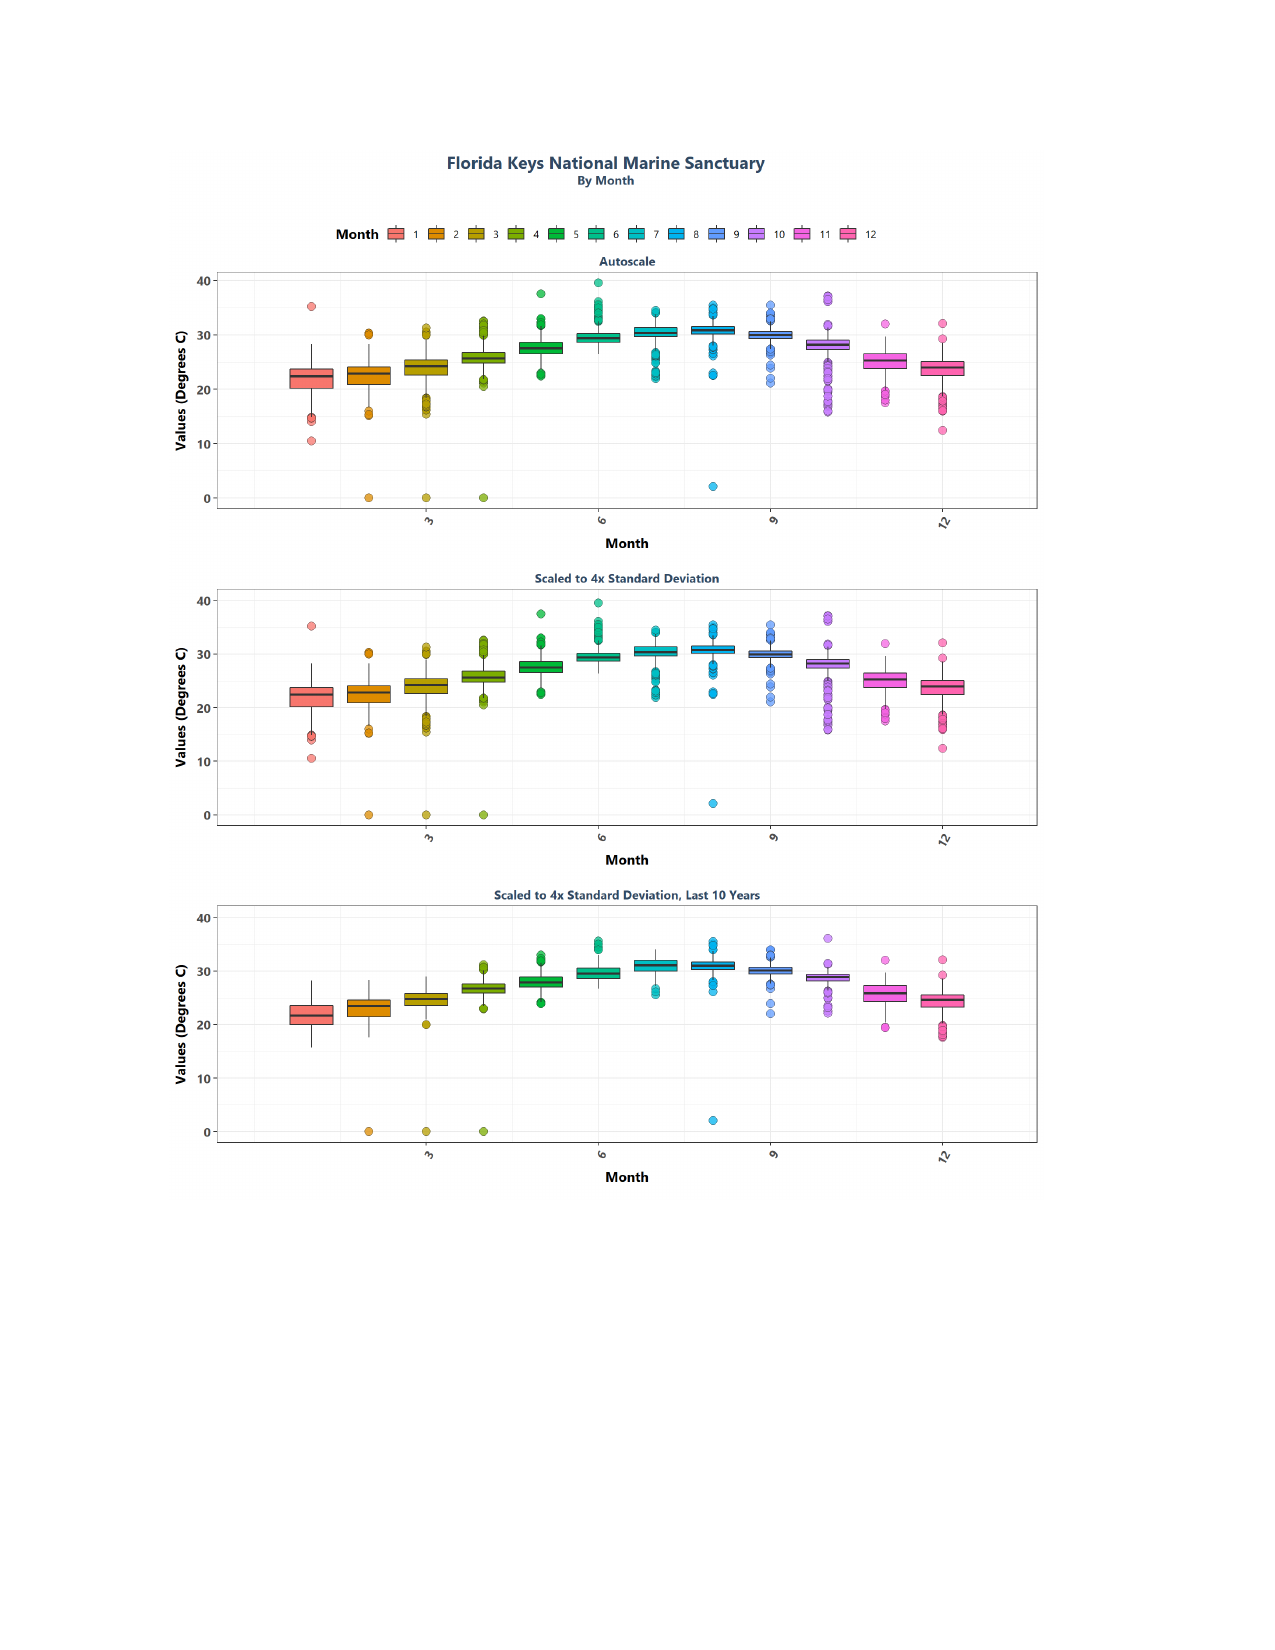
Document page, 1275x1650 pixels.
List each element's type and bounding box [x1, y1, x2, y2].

picture [168, 150, 1044, 1200]
